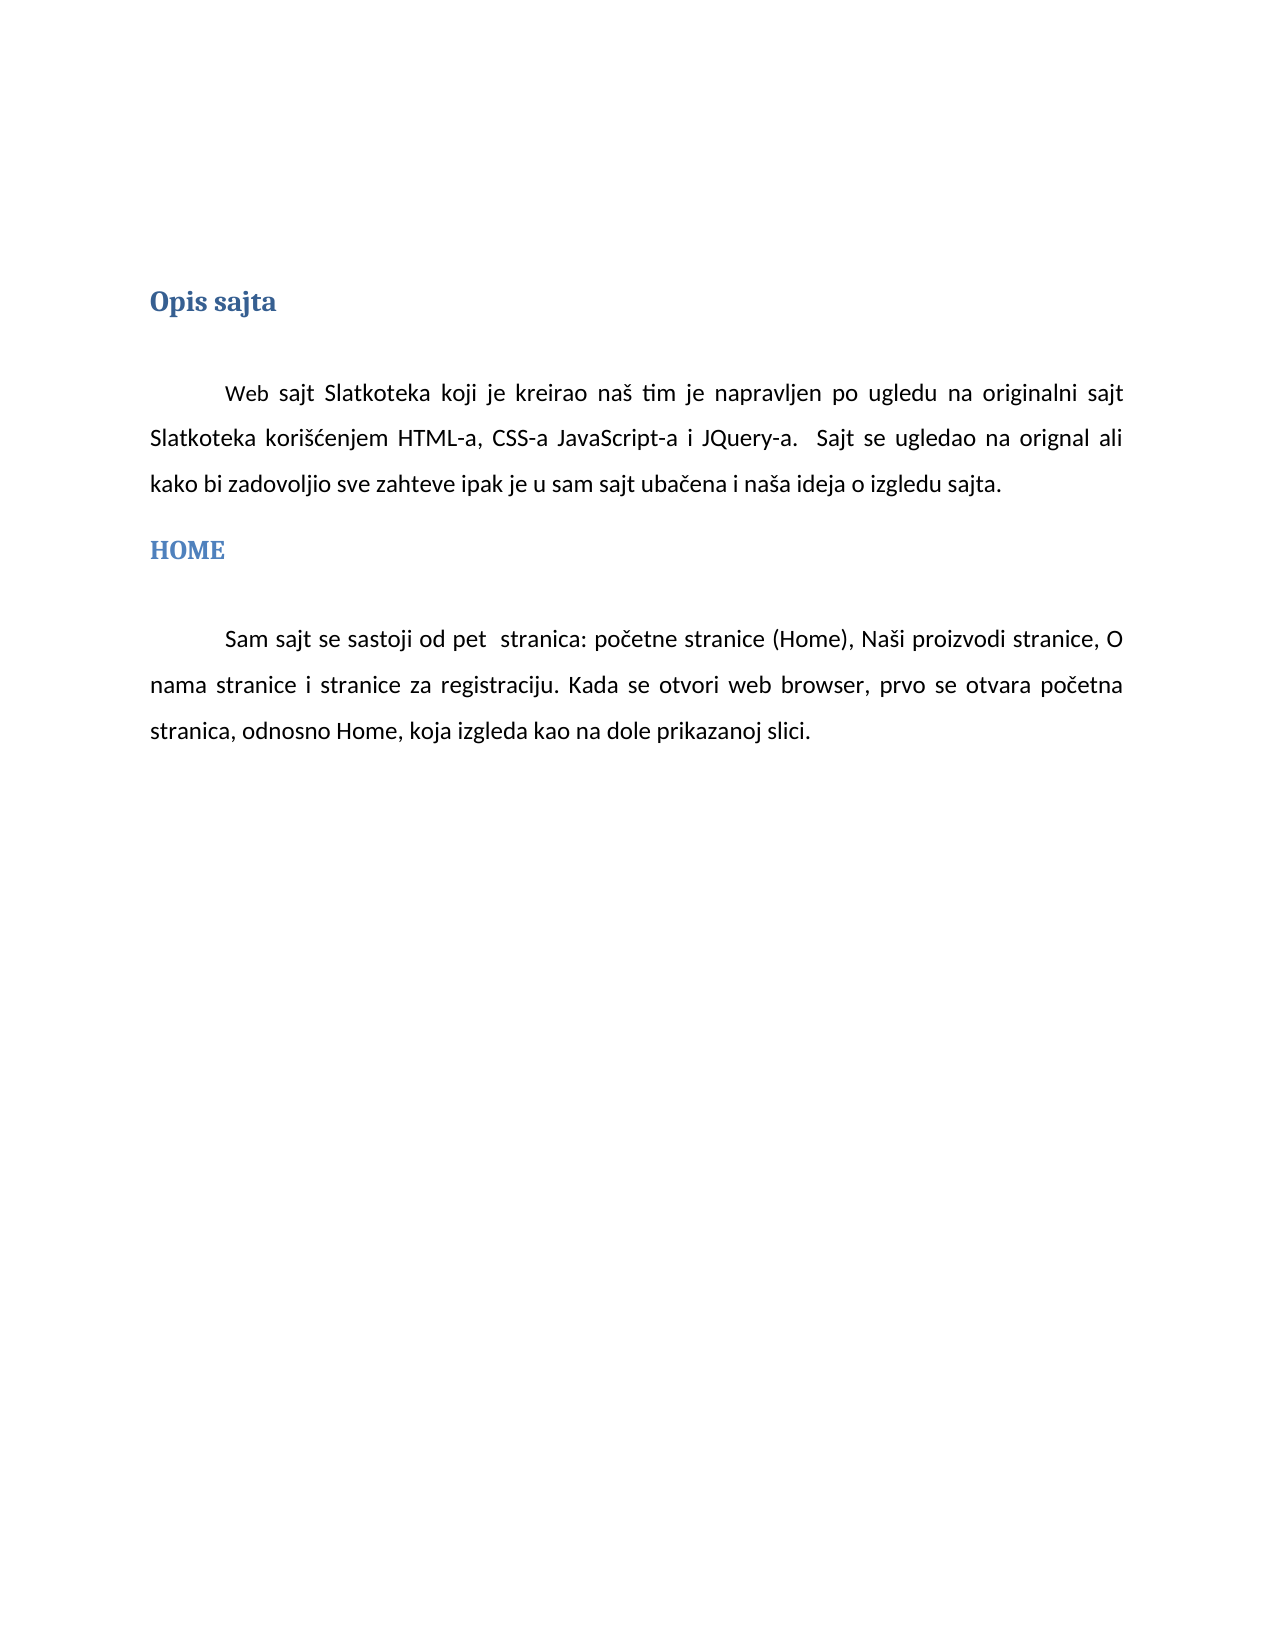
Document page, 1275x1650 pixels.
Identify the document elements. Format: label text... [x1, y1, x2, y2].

subtitle Opis sajta [150, 285, 1125, 319]
subtitle HOME [150, 535, 1125, 566]
text Sam sajt se sastoji od pet stranica: početne stranice (Home), Naši proizvodi stranice, O nama stranice i stranice za registraciju. Kada se otvori web browser, prvo se otvara početna stranica, odnosno Home, koja izgleda kao na dole prikazanoj slici. [150, 623, 1125, 746]
text Web sajt Slatkoteka koji je kreirao naš tim je napravljen po ugledu na originalni sajt Slatkoteka korišćenjem HTML-a, CSS-a JavaScript-a i JQuery-a. Sajt se ugledao na orignal ali kako bi zadovoljio sve zahteve ipak je u sam sajt ubačena i naša ideja o izgledu sajta. [150, 377, 1125, 499]
